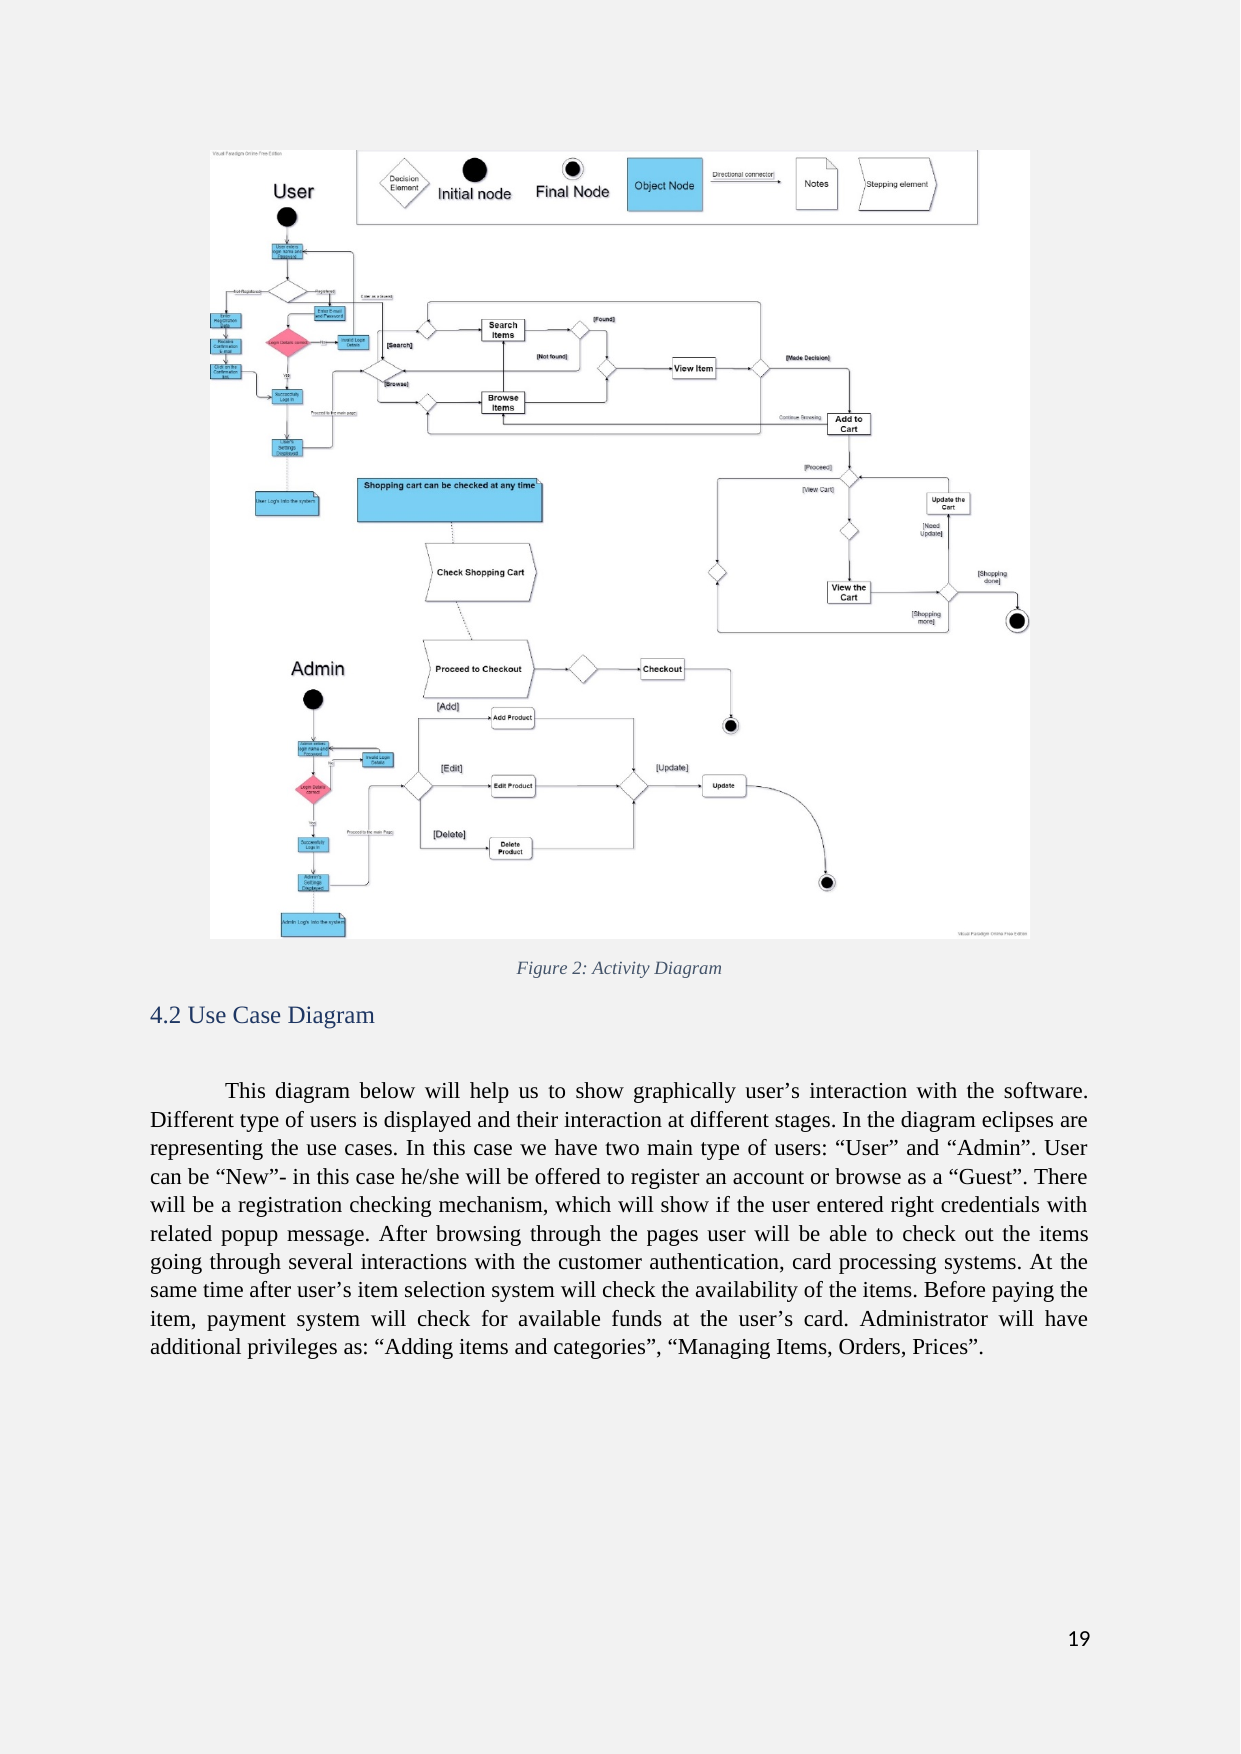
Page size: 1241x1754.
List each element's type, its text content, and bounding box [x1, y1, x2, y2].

subtitle 4.2 Use Case Diagram [150, 1000, 1090, 1028]
picture [210, 150, 1031, 939]
text This diagram below will help us to show graphically user’s interaction with the software. Different type of users is displayed and their interaction at different stages. In the diagram eclipses are representing the use cases. In this case we have two main type of users: “User” and “Admin”. User can be “New”- in this case he/she will be offered to register an account or browse as a “Guest”. There will be a registration checking mechanism, which will show if the user entered right credentials with related popup message. After browsing through the pages user will be able to check out the items going through several interactions with the customer authentication, card processing systems. At the same time after user’s item selection system will check the availability of the items. Before paying the item, payment system will check for available funds at the user’s card. Administrator will have additional privileges as: “Adding items and categories”, “Managing Items, Orders, Prices”. [150, 1077, 1090, 1360]
text Figure 2: Activity Diagram [150, 957, 1090, 979]
